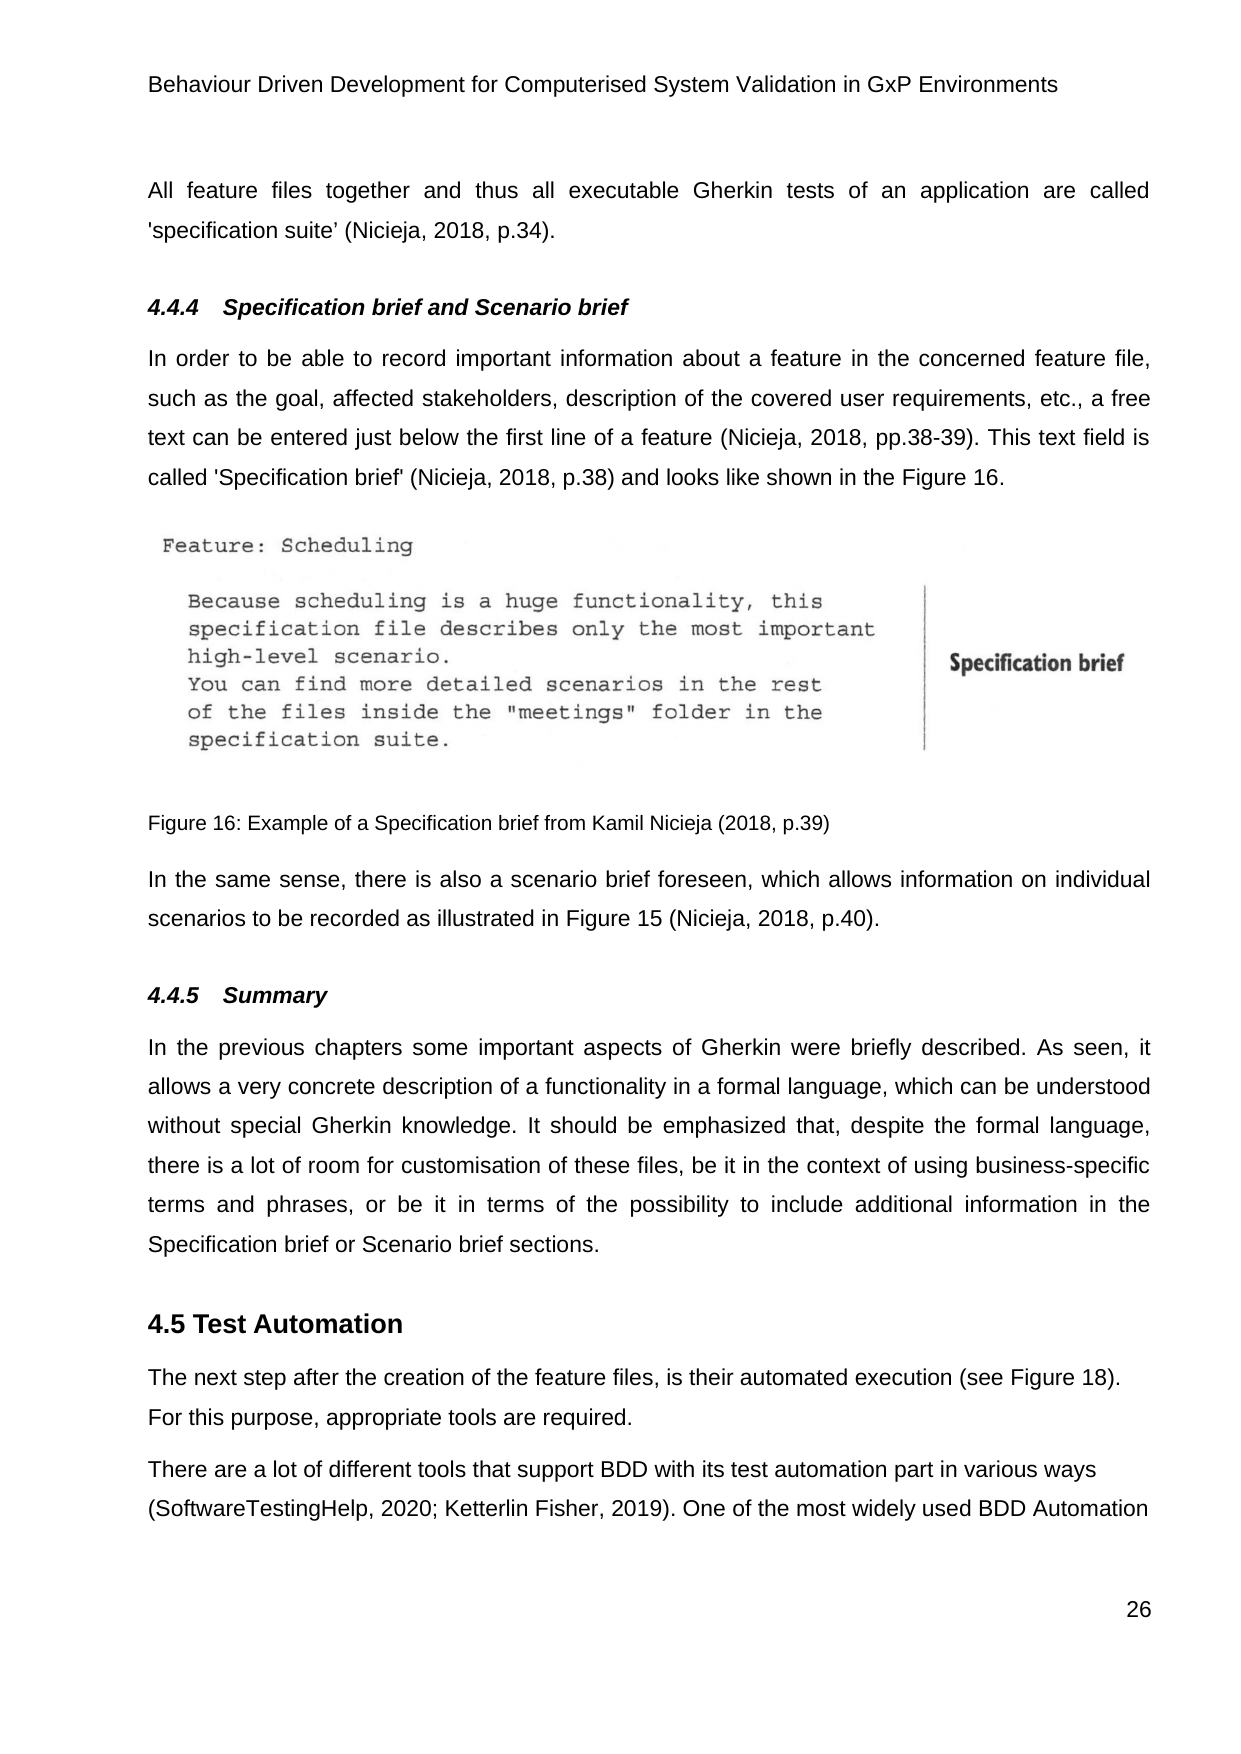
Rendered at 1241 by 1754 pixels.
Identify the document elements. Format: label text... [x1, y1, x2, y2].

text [148, 1456, 1152, 1521]
subtitle Specification brief and Scenario brief [148, 294, 1152, 320]
subtitle Summary [148, 982, 1152, 1008]
subtitle Test Automation [148, 1308, 1152, 1339]
text In order to be able to record important information about a feature in the concerned feature file, such as the goal, affected stakeholders, description of the covered user requirements, etc., a free text can be entered just below the first line of a feature (Nicieja, 2018, pp.38-39). This text field is called 'Specification brief' (Nicieja, 2018, p.38) and looks like shown in the Figure 16. [148, 345, 1152, 490]
text In the same sense, there is also a scenario brief foreseen, which allows information on individual scenarios to be recorded as illustrated in Figure 15 (Nicieja, 2018, p.40). [148, 866, 1152, 932]
text All feature files together and thus all executable Gherkin tests of an application are called 'specification suite’ (Nicieja, 2018, p.34). [148, 177, 1152, 243]
text The next step after the creation of the feature files, is their automated execution (see Figure 18). For this purpose, appropriate tools are required. [148, 1364, 1152, 1430]
text In the previous chapters some important aspects of Gherkin were briefly described. As seen, it allows a very concrete description of a functionality in a formal language, which can be understood without special Gherkin knowledge. It should be emphasized that, despite the formal language, there is a lot of room for customisation of these files, be it in the context of using business-specific terms and phrases, or be it in terms of the possibility to include additional information in the Specification brief or Scenario brief sections. [148, 1033, 1152, 1257]
picture [147, 515, 1152, 782]
text Figure 16: Example of a Specification brief from Kamil Nicieja (2018, p.39) [148, 807, 1152, 837]
